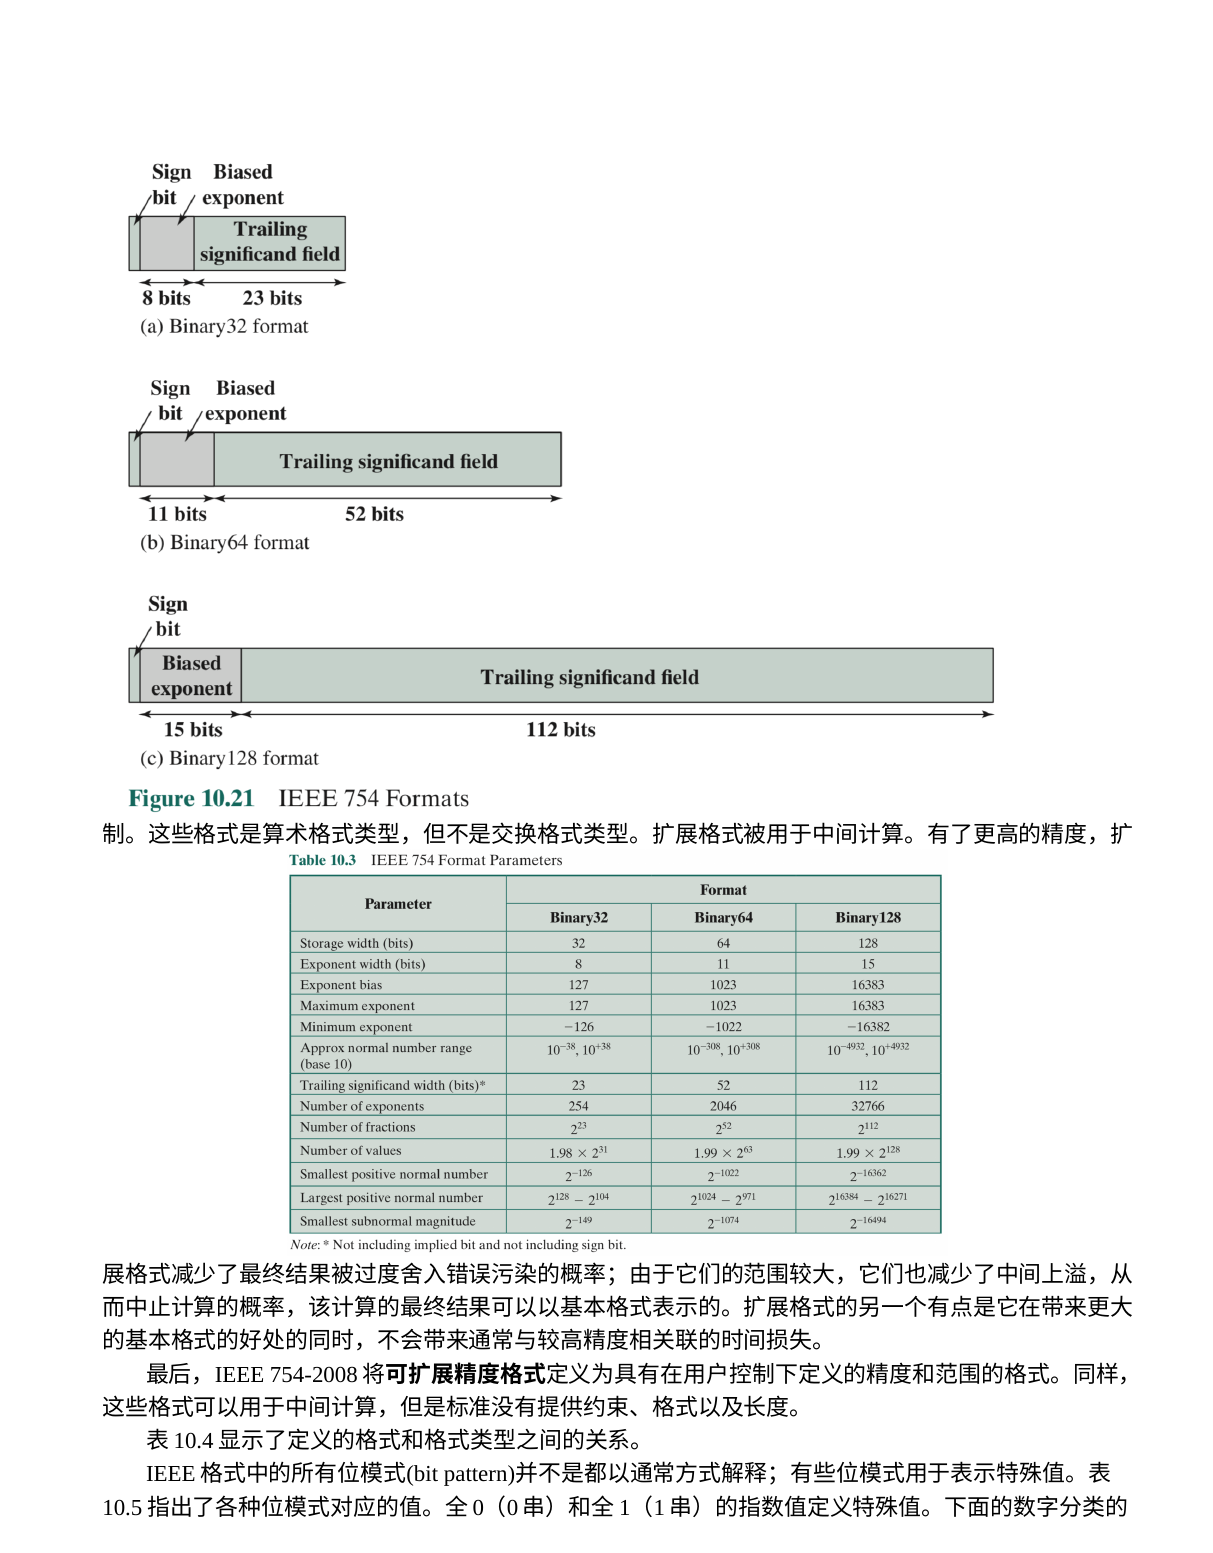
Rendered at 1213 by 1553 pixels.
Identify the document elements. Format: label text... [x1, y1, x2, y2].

picture [287, 849, 949, 1256]
text 制。这些格式是算术格式类型，但不是交换格式类型。扩展格式被用于中间计算。有了更高的精度，扩 [102, 816, 1133, 849]
picture [113, 147, 1009, 816]
text 最后，IEEE 754-2008将可扩展精度格式定义为具有在用户控制下定义的精度和范围的格式。同样，这些格式可以用于中间计算，但是标准没有提供约束、格式以及长度。 [102, 1356, 1133, 1422]
text IEEE格式中的所有位模式(bit pattern)并不是都以通常方式解释；有些位模式用于表示特殊值。表10.5指出了各种位模式对应的值。全0（0串）和全1（1串）的指数值定义特殊值。下面的数字分类的 [102, 1455, 1133, 1522]
text 表10.4显示了定义的格式和格式类型之间的关系。 [102, 1422, 1133, 1455]
text 展格式减少了最终结果被过度舍入错误污染的概率；由于它们的范围较大，它们也减少了中间上溢，从而中止计算的概率，该计算的最终结果可以以基本格式表示的。扩展格式的另一个有点是它在带来更大的基本格式的好处的同时，不会带来通常与较高精度相关联的时间损失。 [102, 1256, 1133, 1356]
